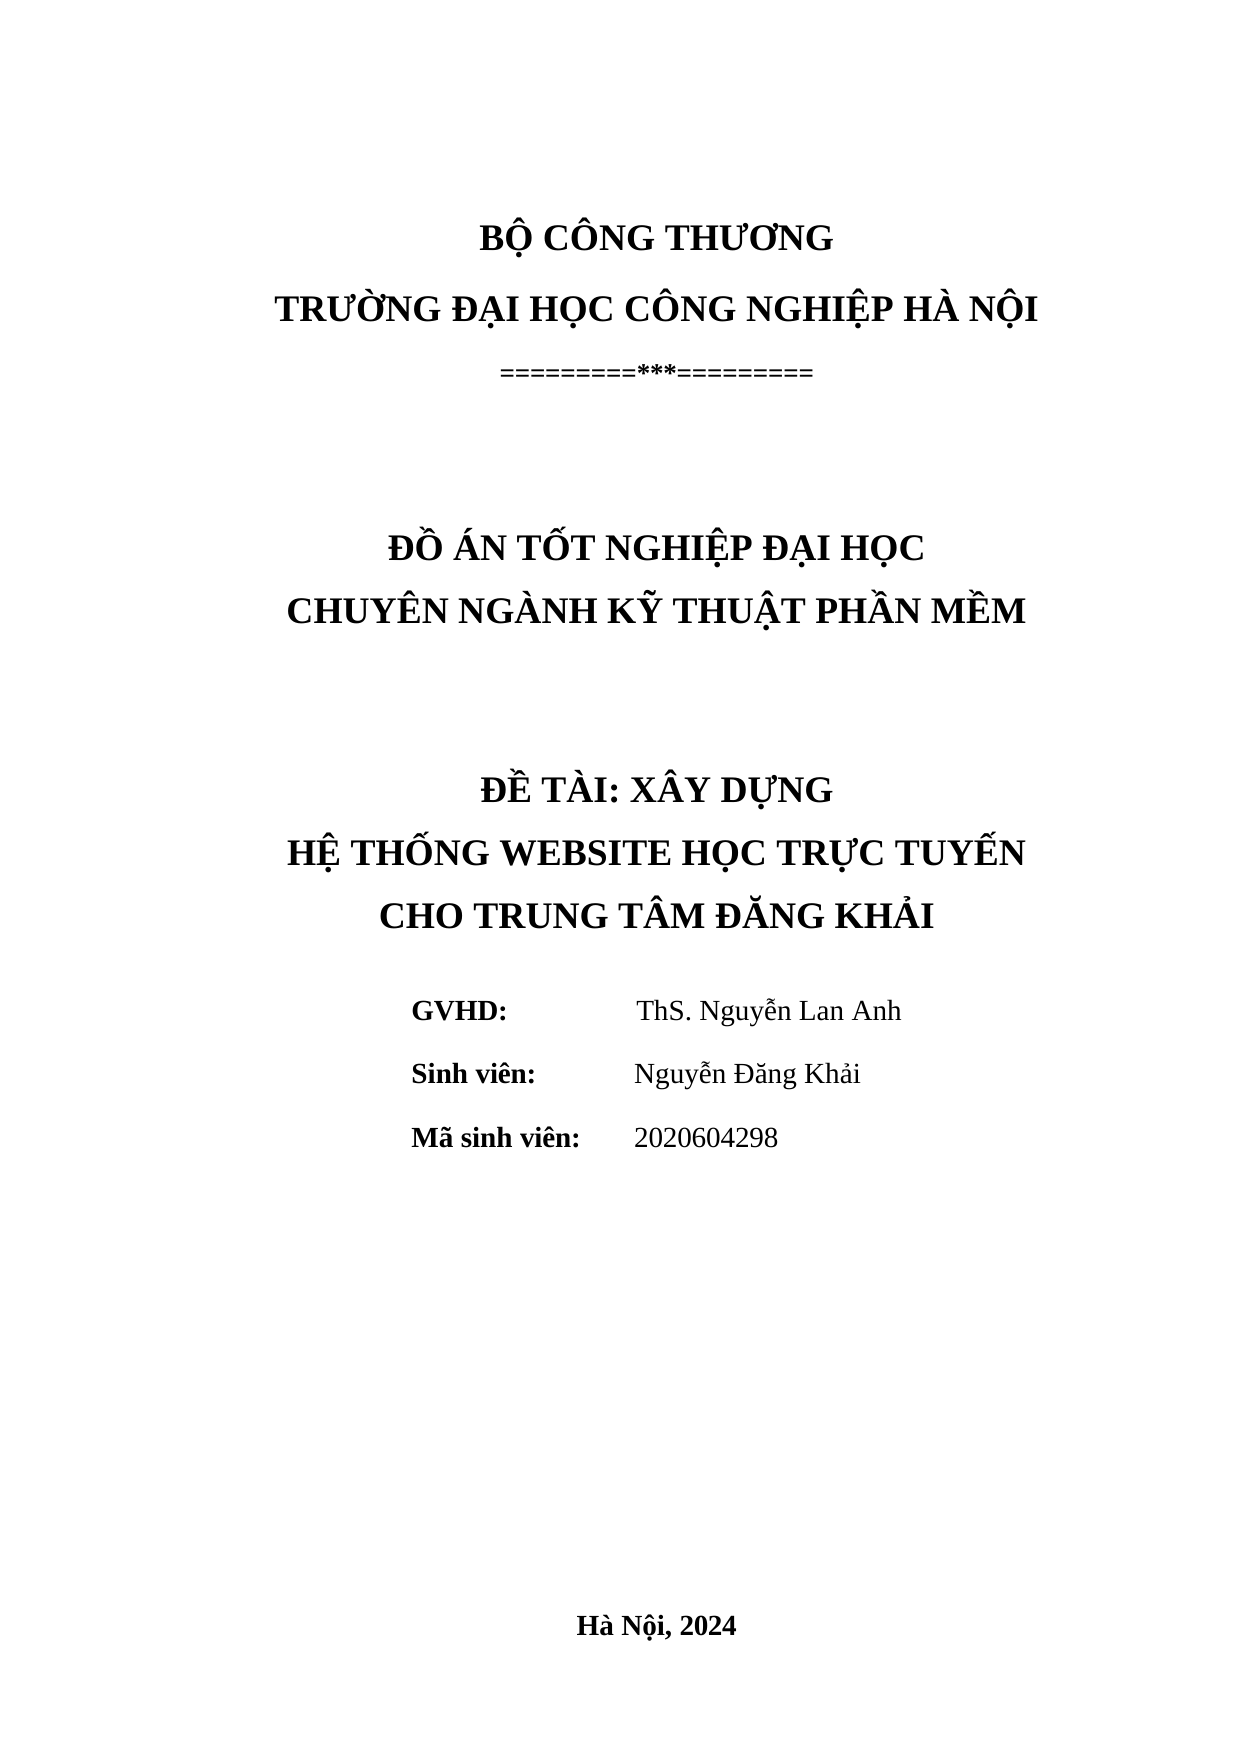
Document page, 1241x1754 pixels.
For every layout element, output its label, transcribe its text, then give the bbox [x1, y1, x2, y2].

table_cell Sinh viên: [406, 1041, 633, 1106]
text TRƯỜNG ĐẠI HỌC CÔNG NGHIỆP HÀ NỘI [175, 286, 1138, 329]
text Hà Nội, 2024 [175, 1608, 1138, 1642]
text ĐỒ ÁN TỐT NGHIỆP ĐẠI HỌC [175, 525, 1138, 568]
text ĐỀ TÀI: XÂY DỰNG [175, 767, 1138, 811]
text CHO TRUNG TÂM ĐĂNG KHẢI [175, 894, 1138, 937]
table_header ThS. Nguyễn Lan Anh [633, 993, 907, 1041]
table_cell 2020604298 [633, 1106, 907, 1167]
table_cell Nguyễn Đăng Khải [633, 1041, 907, 1106]
text =========***========= [175, 357, 1138, 388]
text BỘ CÔNG THƯƠNG [175, 215, 1138, 258]
text CHUYÊN NGÀNH KỸ THUẬT PHẦN MỀM [175, 588, 1138, 631]
table_header GVHD: [406, 993, 633, 1041]
text HỆ THỐNG WEBSITE HỌC TRỰC TUYẾN [175, 831, 1138, 874]
table_cell Mã sinh viên: [406, 1106, 633, 1167]
